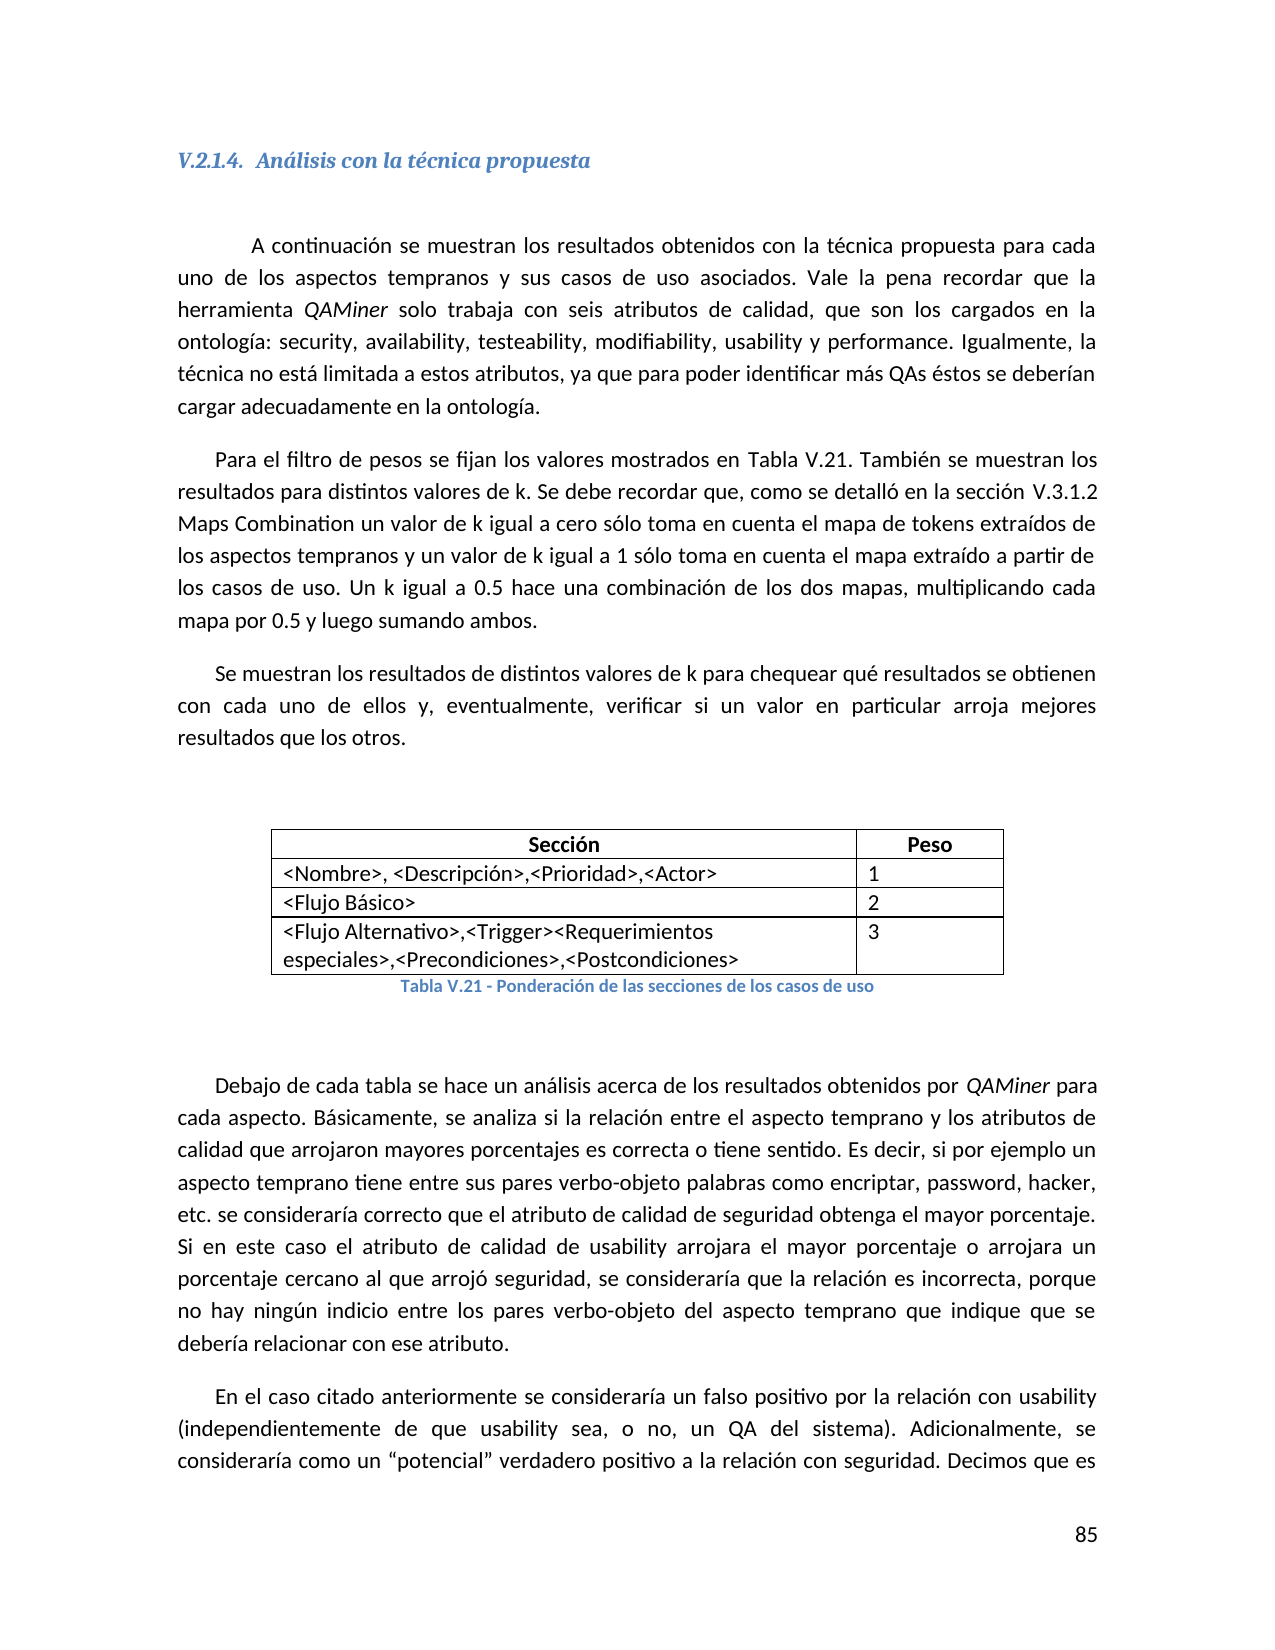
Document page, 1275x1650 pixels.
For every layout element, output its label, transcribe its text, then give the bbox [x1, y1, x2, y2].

table_cell 1 [857, 859, 1003, 887]
table_header Peso [857, 830, 1003, 858]
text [177, 1382, 1098, 1474]
text Debajo de cada tabla se hace un análisis acerca de los resultados obtenidos por QAMiner para cada aspecto. Básicamente, se analiza si la relación entre el aspecto temprano y los atributos de calidad que arrojaron mayores porcentajes es correcta o tiene sentido. Es decir, si por ejemplo un aspecto temprano tiene entre sus pares verbo-objeto palabras como encriptar, password, hacker, etc. se consideraría correcto que el atributo de calidad de seguridad obtenga el mayor porcentaje. Si en este caso el atributo de calidad de usability arrojara el mayor porcentaje o arrojara un porcentaje cercano al que arrojó seguridad, se consideraría que la relación es incorrecta, porque no hay ningún indicio entre los pares verbo-objeto del aspecto temprano que indique que se debería relacionar con ese atributo. [177, 1071, 1098, 1357]
table_cell <Nombre>, <Descripción>,<Prioridad>,<Actor> [272, 859, 856, 887]
table_cell <Flujo Alternativo>,<Trigger><Requerimientos especiales>,<Precondiciones>,<Postcondiciones> [272, 918, 856, 973]
table_header Sección [272, 830, 856, 858]
text Se muestran los resultados de distintos valores de k para chequear qué resultados se obtienen con cada uno de ellos y, eventualmente, verificar si un valor en particular arroja mejores resultados que los otros. [177, 659, 1098, 751]
table_cell <Flujo Básico> [272, 888, 856, 916]
text A continuación se muestran los resultados obtenidos con la técnica propuesta para cada uno de los aspectos tempranos y sus casos de uso asociados. Vale la pena recordar que la herramienta QAMiner solo trabaja con seis atributos de calidad, que son los cargados en la ontología: security, availability, testeability, modifiability, usability y performance. Igualmente, la técnica no está limitada a estos atributos, ya que para poder identificar más QAs éstos se deberían cargar adecuadamente en la ontología. [177, 231, 1098, 420]
table_cell 2 [857, 888, 1003, 916]
table_cell 3 [857, 918, 1003, 973]
subtitle Análisis con la técnica propuesta [177, 148, 1098, 174]
